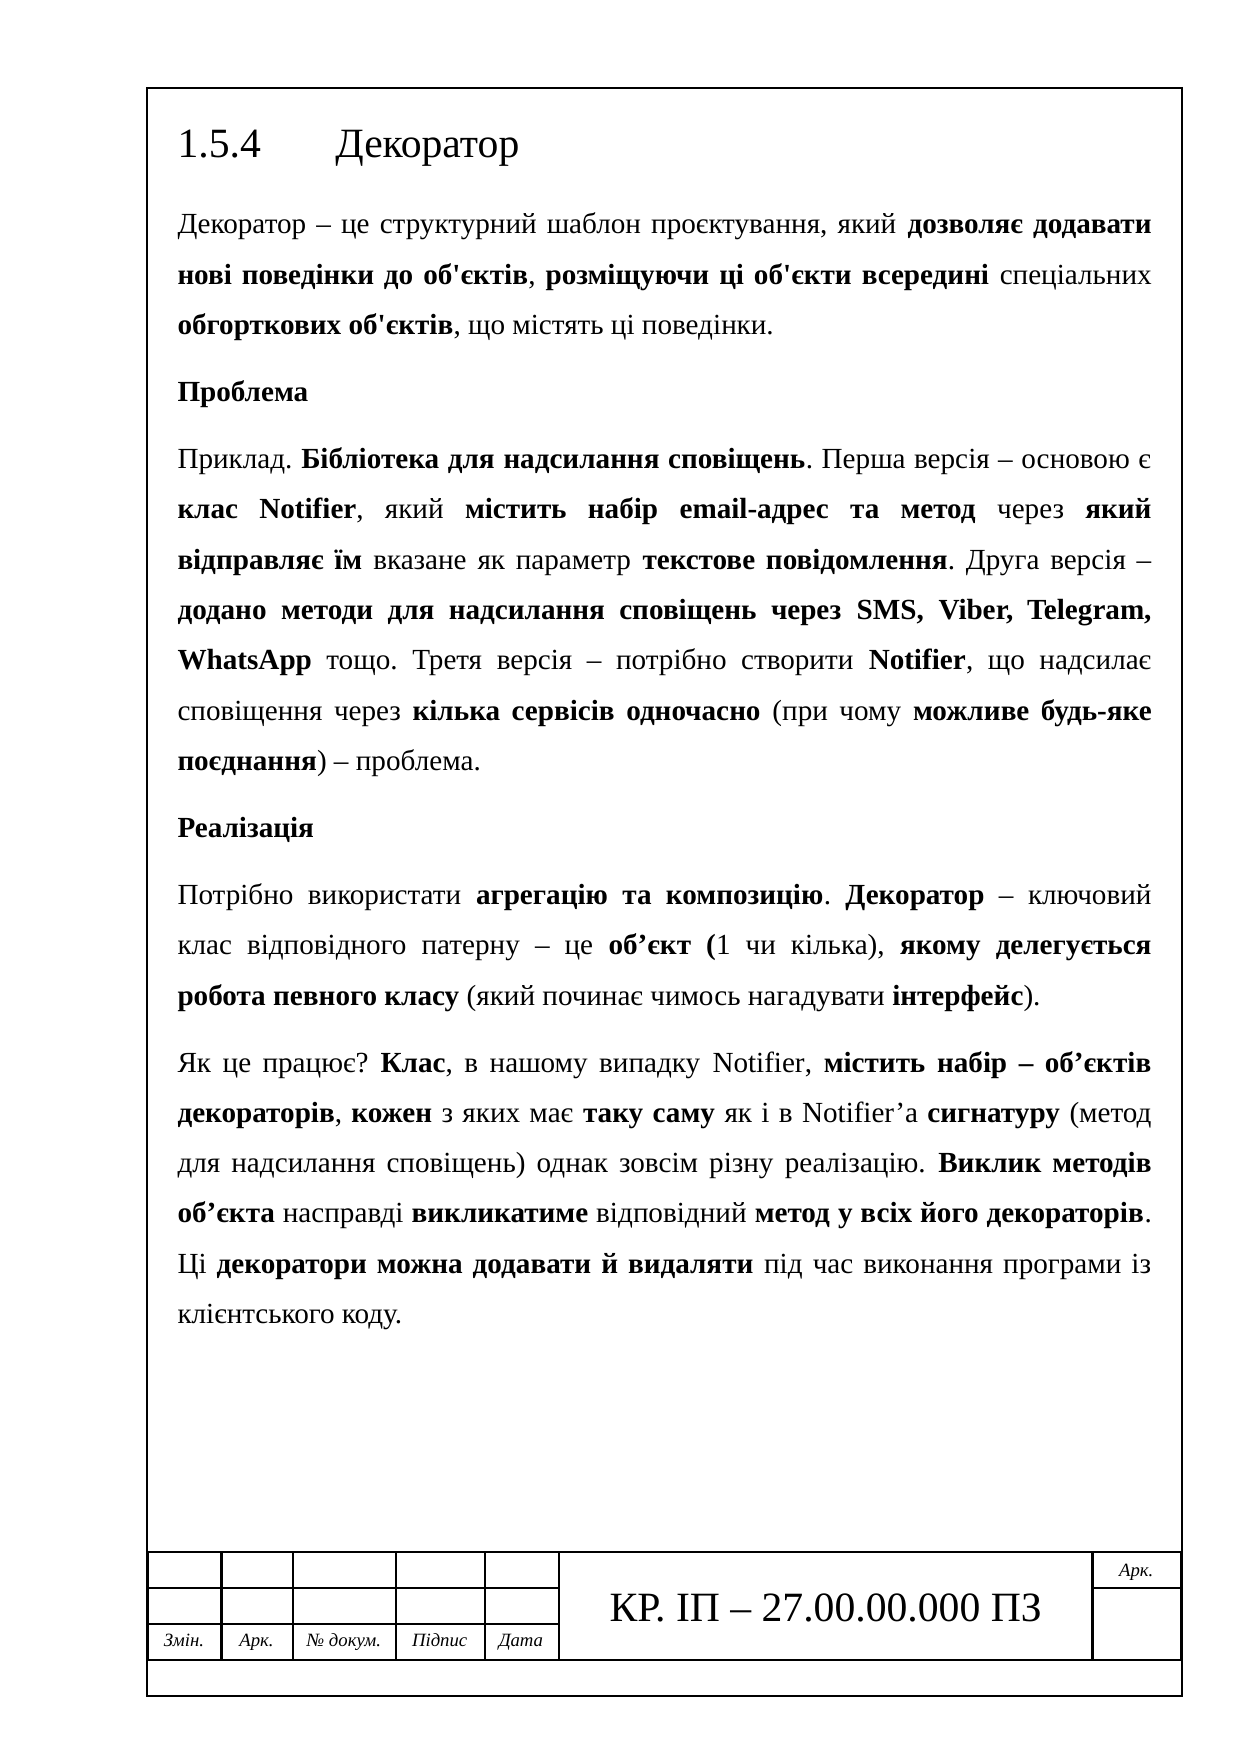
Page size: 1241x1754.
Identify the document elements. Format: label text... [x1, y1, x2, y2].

subtitle Декоратор [177, 118, 1152, 166]
text Проблема [177, 374, 1152, 408]
text Приклад. Бібліотека для надсилання сповіщень. Перша версія – основою є клас Notifier, який містить набір email-адрес та метод через який відправляє їм вказане як параметр текстове повідомлення. Друга версія – додано методи для надсилання сповіщень через SMS, Viber, Telegram, WhatsApp тощо. Третя версія – потрібно створити Notifier, що надсилає сповіщення через кілька сервісів одночасно (при чому можливе будь-яке поєднання) – проблема. [177, 441, 1152, 777]
text Як це працює? Клас, в нашому випадку Notifier, містить набір – об’єктів декораторів, кожен з яких має таку саму як і в Notifier’a сигнатуру (метод для надсилання сповіщень) однак зовсім різну реалізацію. Виклик методів об’єкта насправді викликатиме відповідний метод у всіх його декораторів. Ці декоратори можна додавати й видаляти під час виконання програми із клієнтського коду. [177, 1045, 1152, 1330]
text Декоратор – це структурний шаблон проєктування, який дозволяє додавати нові поведінки до об'єктів, розміщуючи ці об'єкти всередині спеціальних обгорткових об'єктів, що містять ці поведінки. [177, 207, 1152, 341]
text Потрібно використати агрегацію та композицію. Декоратор – ключовий клас відповідного патерну – це об’єкт (1 чи кілька), якому делегується робота певного класу (який починає чимось нагадувати інтерфейс). [177, 877, 1152, 1011]
text Реалізація [177, 810, 1152, 844]
